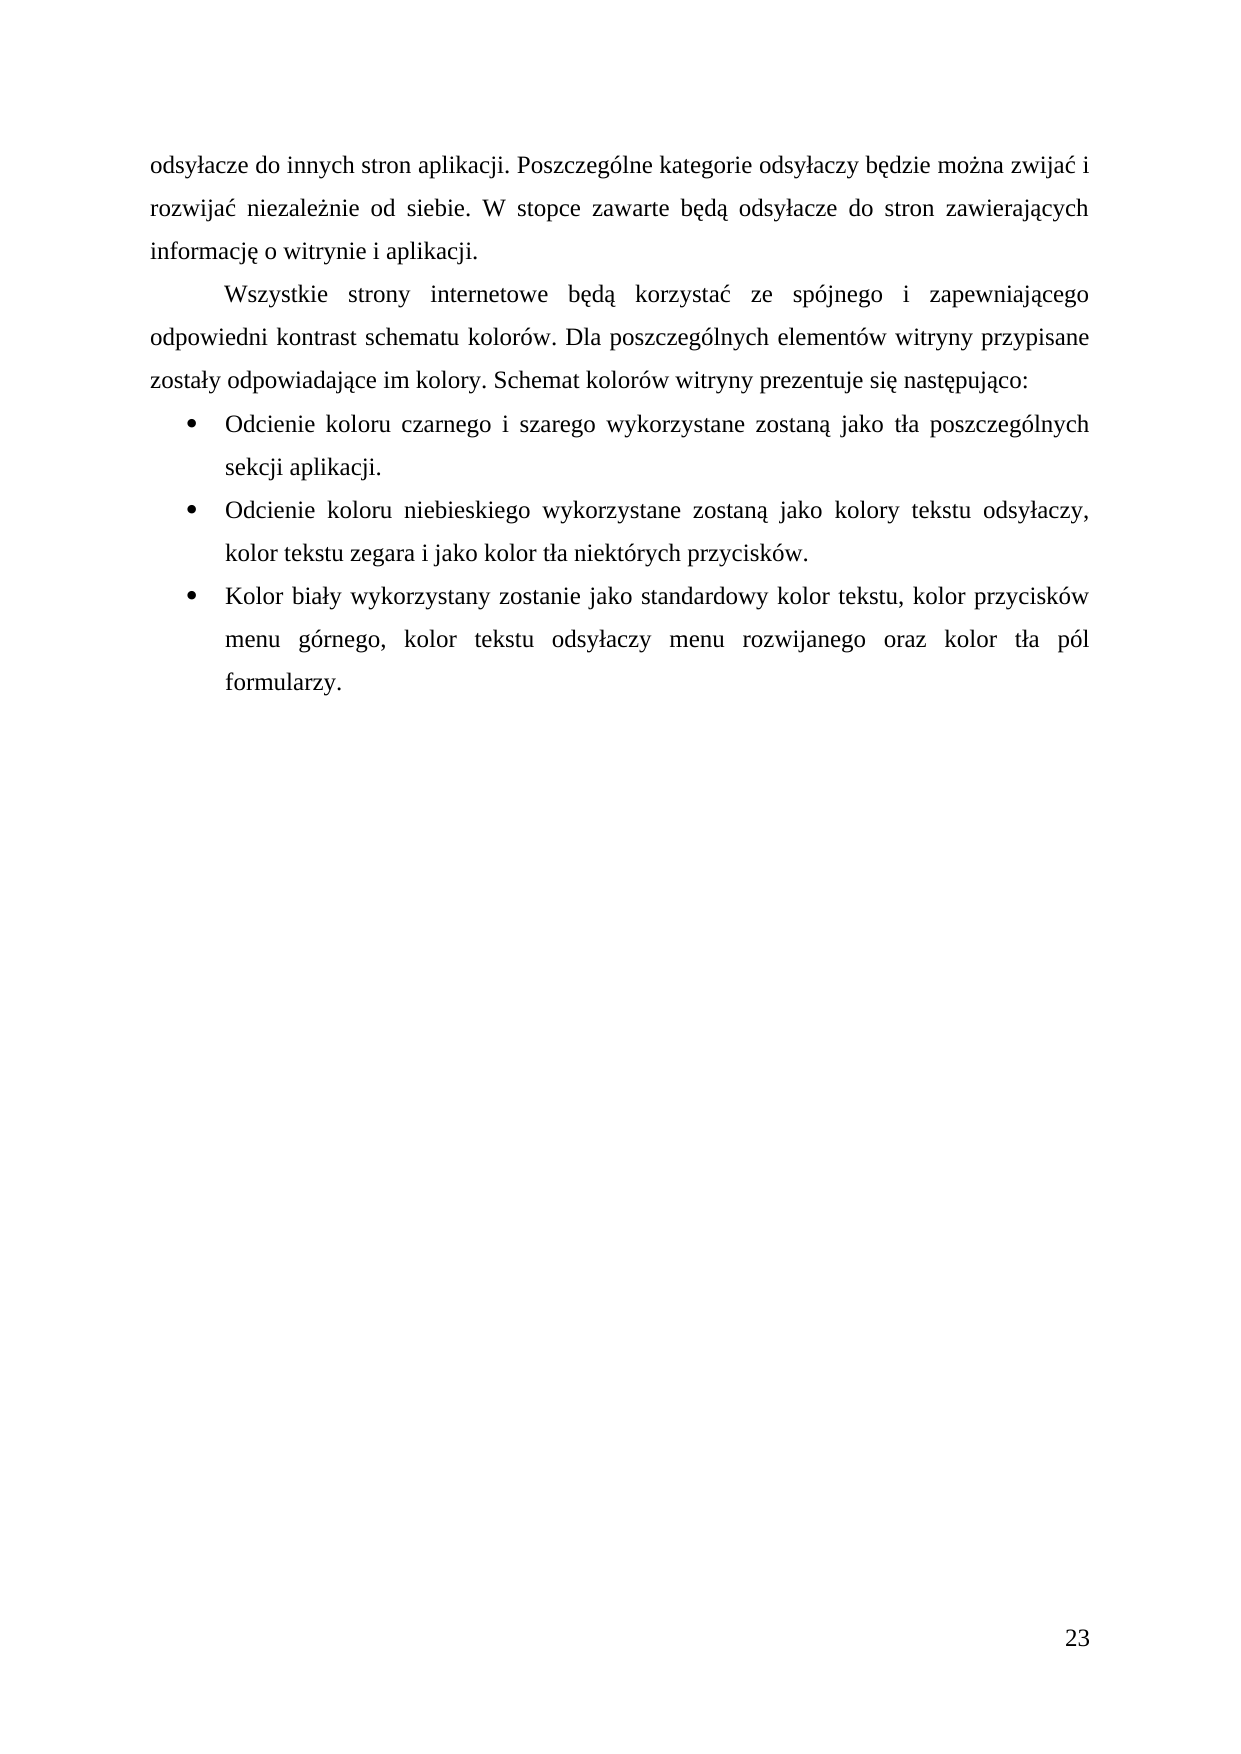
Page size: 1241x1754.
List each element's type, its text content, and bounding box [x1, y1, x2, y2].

list Odcienie koloru niebieskiego wykorzystane zostaną jako kolory tekstu odsyłaczy, kolor tekstu zegara i jako kolor tła niektórych przycisków. [187, 495, 1090, 567]
list Odcienie koloru czarnego i szarego wykorzystane zostaną jako tła poszczególnych sekcji aplikacji. [187, 409, 1090, 481]
list Kolor biały wykorzystany zostanie jako standardowy kolor tekstu, kolor przycisków menu górnego, kolor tekstu odsyłaczy menu rozwijanego oraz kolor tła pól formularzy. [187, 581, 1090, 696]
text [150, 150, 1090, 265]
text Wszystkie strony internetowe będą korzystać ze spójnego i zapewniającego odpowiedni kontrast schematu kolorów. Dla poszczególnych elementów witryny przypisane zostały odpowiadające im kolory. Schemat kolorów witryny prezentuje się następująco: [150, 279, 1090, 394]
